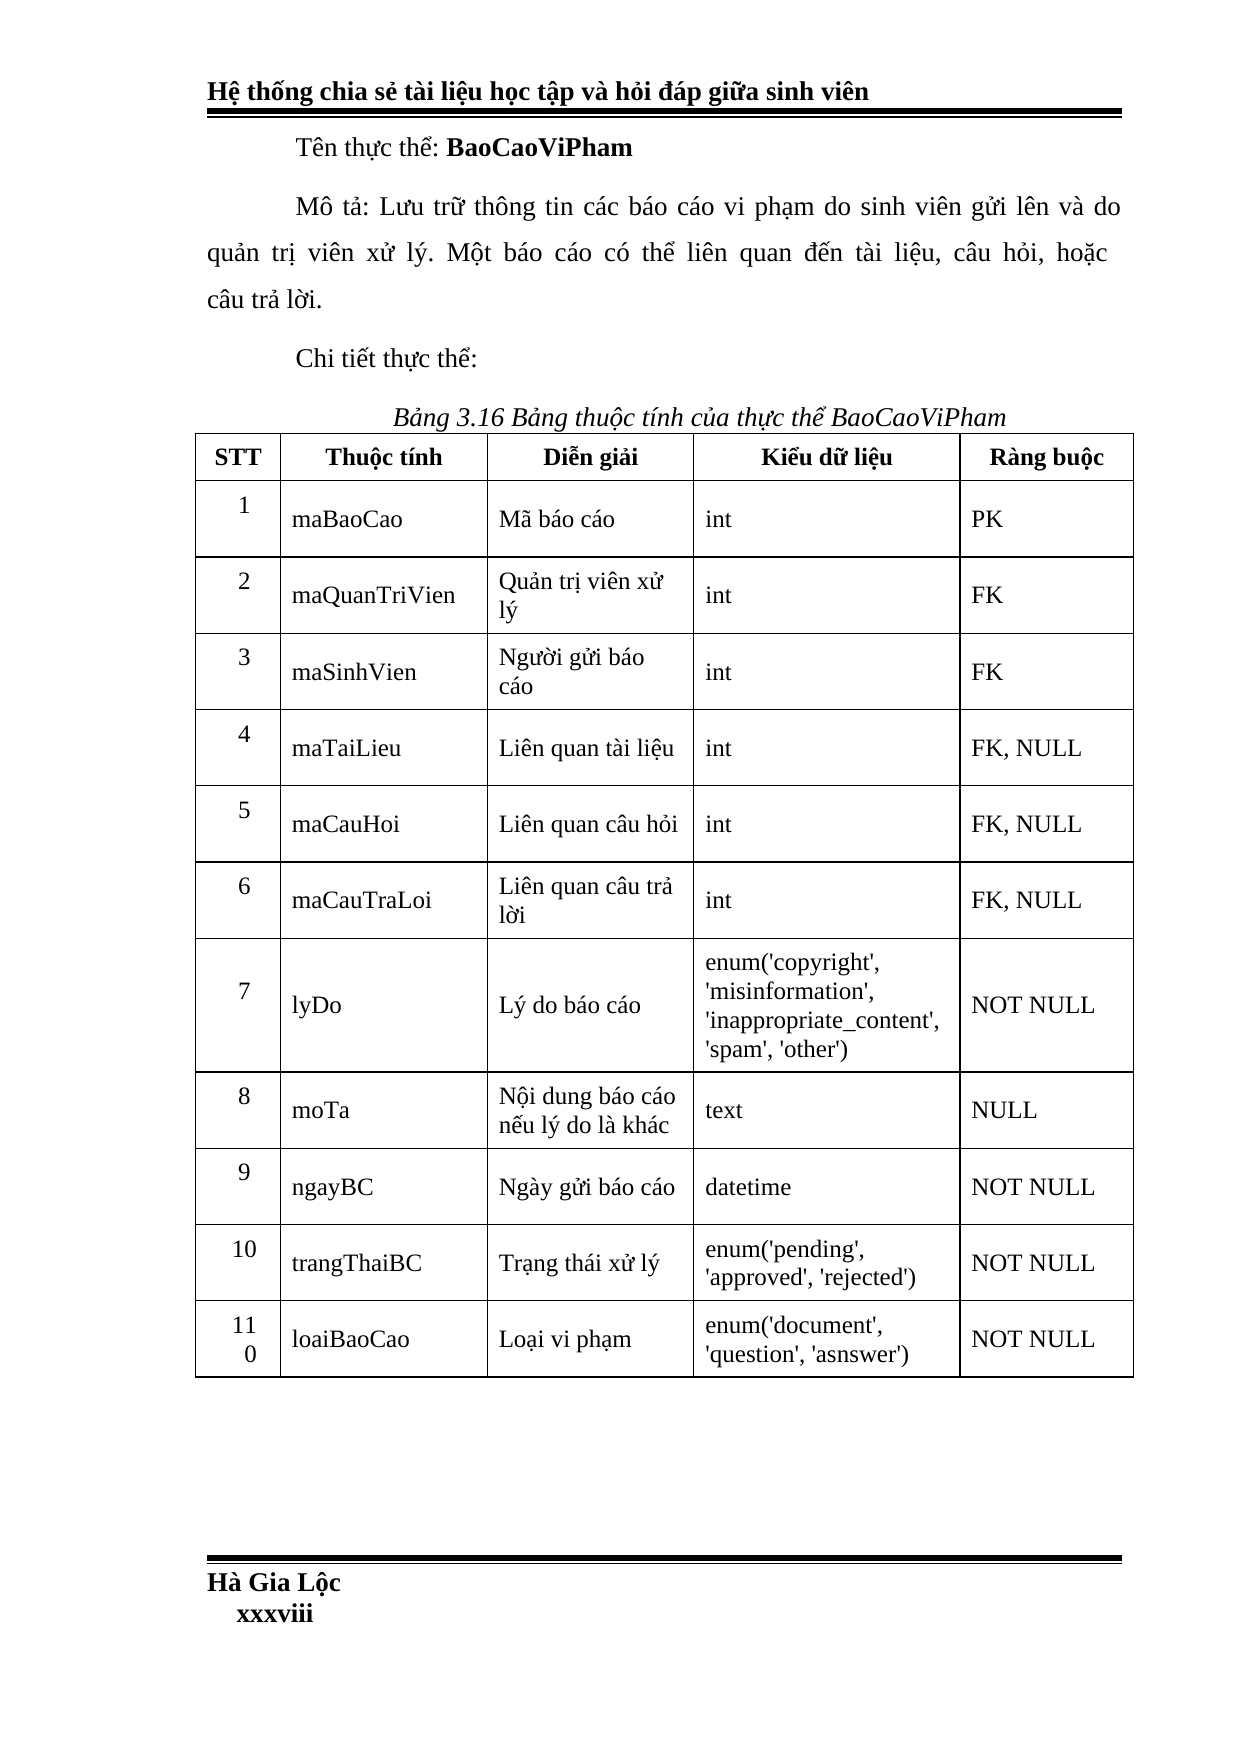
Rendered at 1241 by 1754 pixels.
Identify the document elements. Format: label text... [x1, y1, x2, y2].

table_cell maCauTraLoi [281, 863, 487, 938]
table_cell int [694, 481, 959, 556]
table_cell maTaiLieu [281, 710, 487, 785]
table_header STT [196, 434, 280, 480]
table_cell loaiBaoCao [281, 1301, 487, 1376]
table_cell NOT NULL [961, 939, 1133, 1071]
table_cell Lý do báo cáo [488, 939, 693, 1071]
table_header Ràng buộc [961, 434, 1133, 480]
table_cell maCauHoi [281, 786, 487, 861]
table_cell enum('copyright', 'misinformation', 'inappropriate_content', 'spam', 'other') [694, 939, 959, 1071]
table_cell enum('document', 'question', 'asnswer') [694, 1301, 959, 1376]
table_cell int [694, 634, 959, 709]
table_cell [196, 939, 280, 1071]
table_cell [196, 786, 280, 861]
table_cell Nội dung báo cáo nếu lý do là khác [488, 1073, 693, 1148]
table_cell enum('pending', 'approved', 'rejected') [694, 1225, 959, 1300]
table_cell [196, 481, 280, 556]
table_cell [196, 634, 280, 709]
table_cell maQuanTriVien [281, 558, 487, 633]
table_cell Mã báo cáo [488, 481, 693, 556]
table_cell Liên quan câu trả lời [488, 863, 693, 938]
table_cell int [694, 710, 959, 785]
table_cell NOT NULL [961, 1149, 1133, 1224]
table_header Thuộc tính [281, 434, 487, 480]
table_cell FK [961, 634, 1133, 709]
table_cell int [694, 558, 959, 633]
table_header Diễn giải [488, 434, 693, 480]
text Mô tả: Lưu trữ thông tin các báo cáo vi phạm do sinh viên gửi lên và do quản trị viên xử lý. Một báo cáo có thể liên quan đến tài liệu, câu hỏi, hoặc câu trả lời. [207, 190, 1122, 314]
table_cell maSinhVien [281, 634, 487, 709]
table_cell PK [961, 481, 1133, 556]
table_cell [196, 863, 280, 938]
table_cell Ngày gửi báo cáo [488, 1149, 693, 1224]
table_cell int [694, 786, 959, 861]
table_cell FK, NULL [961, 786, 1133, 861]
table_cell ngayBC [281, 1149, 487, 1224]
table_cell Người gửi báo cáo [488, 634, 693, 709]
table_cell [196, 1149, 280, 1224]
text Chi tiết thực thể: [207, 342, 1122, 373]
table_cell int [694, 863, 959, 938]
table_cell FK, NULL [961, 710, 1133, 785]
table_cell Trạng thái xử lý [488, 1225, 693, 1300]
table_cell datetime [694, 1149, 959, 1224]
table_cell NOT NULL [961, 1225, 1133, 1300]
text Bảng 3.16 Bảng thuộc tính của thực thể BaoCaoViPham [207, 401, 1122, 433]
table_cell moTa [281, 1073, 487, 1148]
table_header Kiểu dữ liệu [694, 434, 959, 480]
table_cell [196, 558, 280, 633]
table_cell lyDo [281, 939, 487, 1071]
table_cell NOT NULL [961, 1301, 1133, 1376]
table_cell text [694, 1073, 959, 1148]
table_cell maBaoCao [281, 481, 487, 556]
table_cell Liên quan tài liệu [488, 710, 693, 785]
table_cell Liên quan câu hỏi [488, 786, 693, 861]
text Tên thực thể: BaoCaoViPham [207, 131, 1122, 162]
table_cell NULL [961, 1073, 1133, 1148]
table_cell trangThaiBC [281, 1225, 487, 1300]
table_cell [196, 1073, 280, 1148]
table_cell 0 [196, 1301, 280, 1376]
table_cell FK [961, 558, 1133, 633]
table_cell [196, 710, 280, 785]
table_cell Quản trị viên xử lý [488, 558, 693, 633]
table_cell [196, 1225, 280, 1300]
table_cell FK, NULL [961, 863, 1133, 938]
table_cell Loại vi phạm [488, 1301, 693, 1376]
